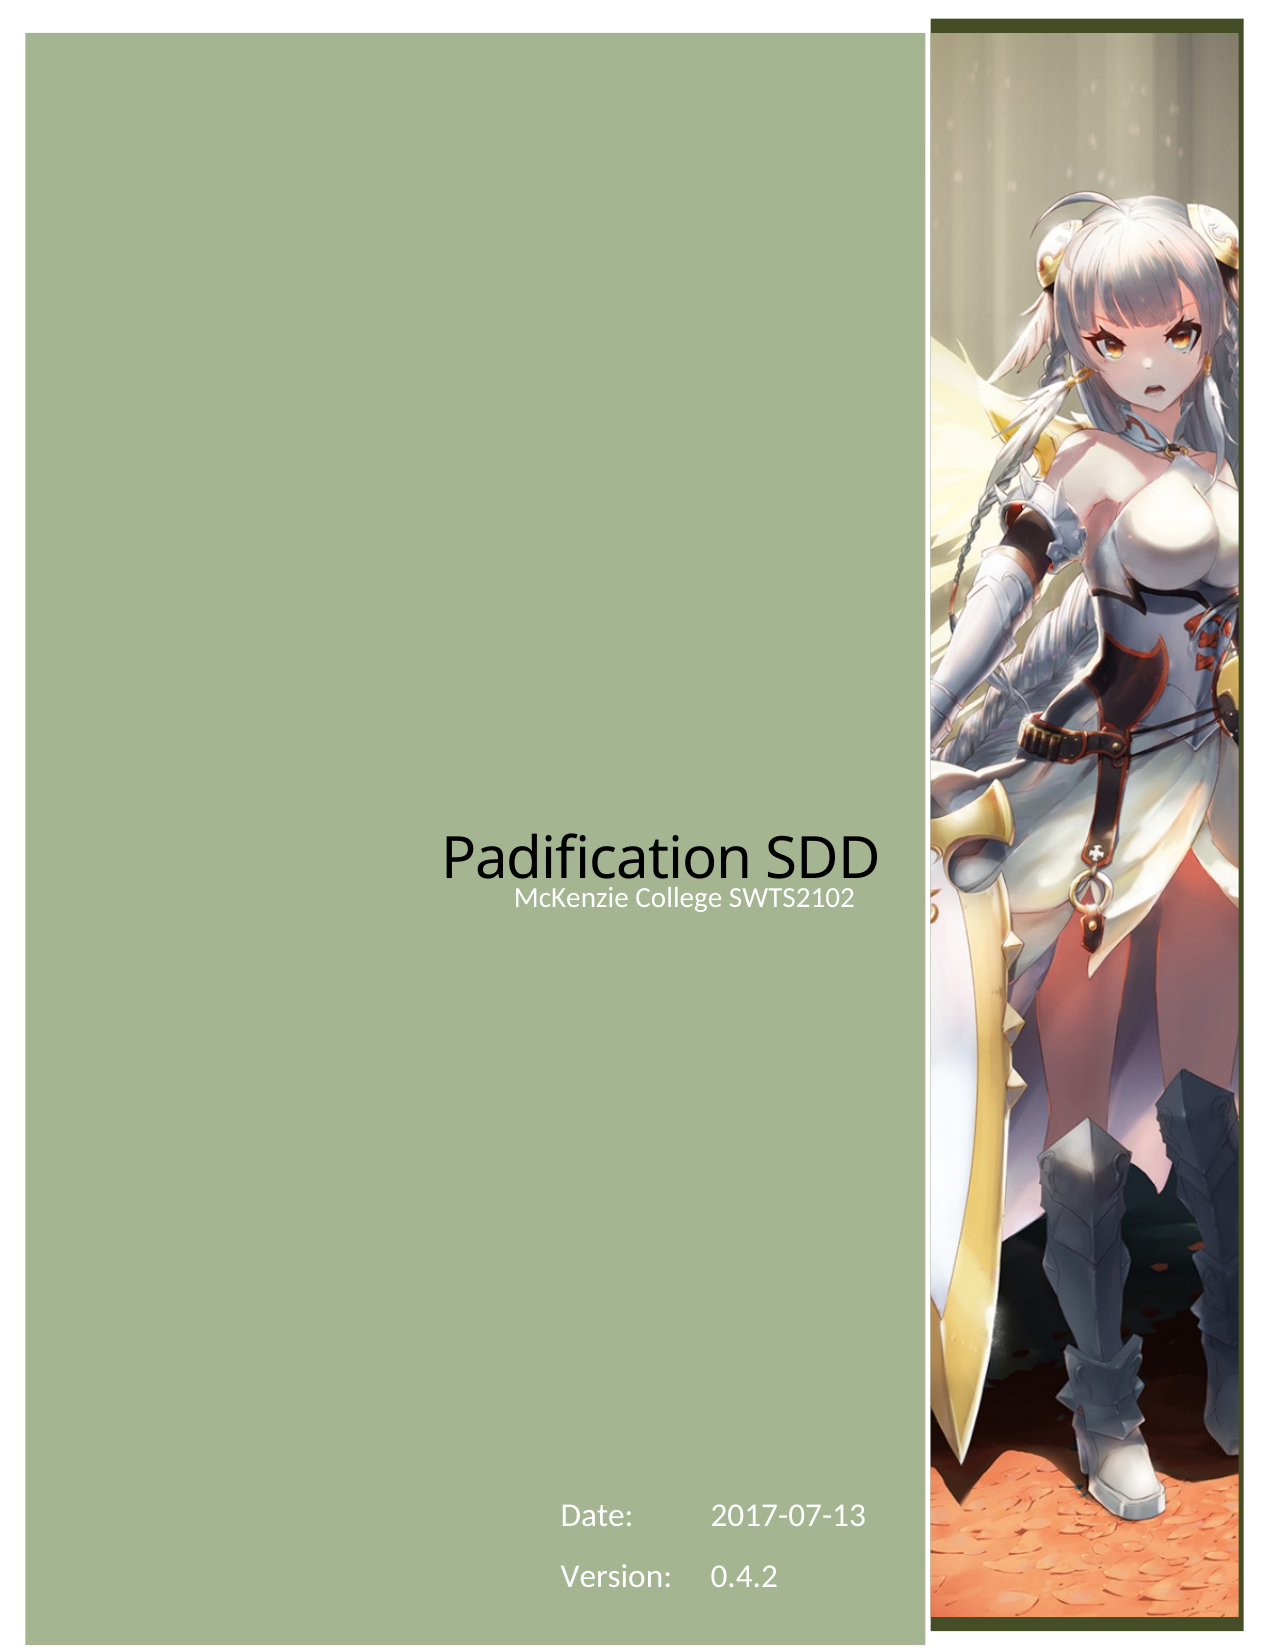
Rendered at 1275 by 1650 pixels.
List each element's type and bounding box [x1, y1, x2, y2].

picture [930, 33, 1239, 1617]
